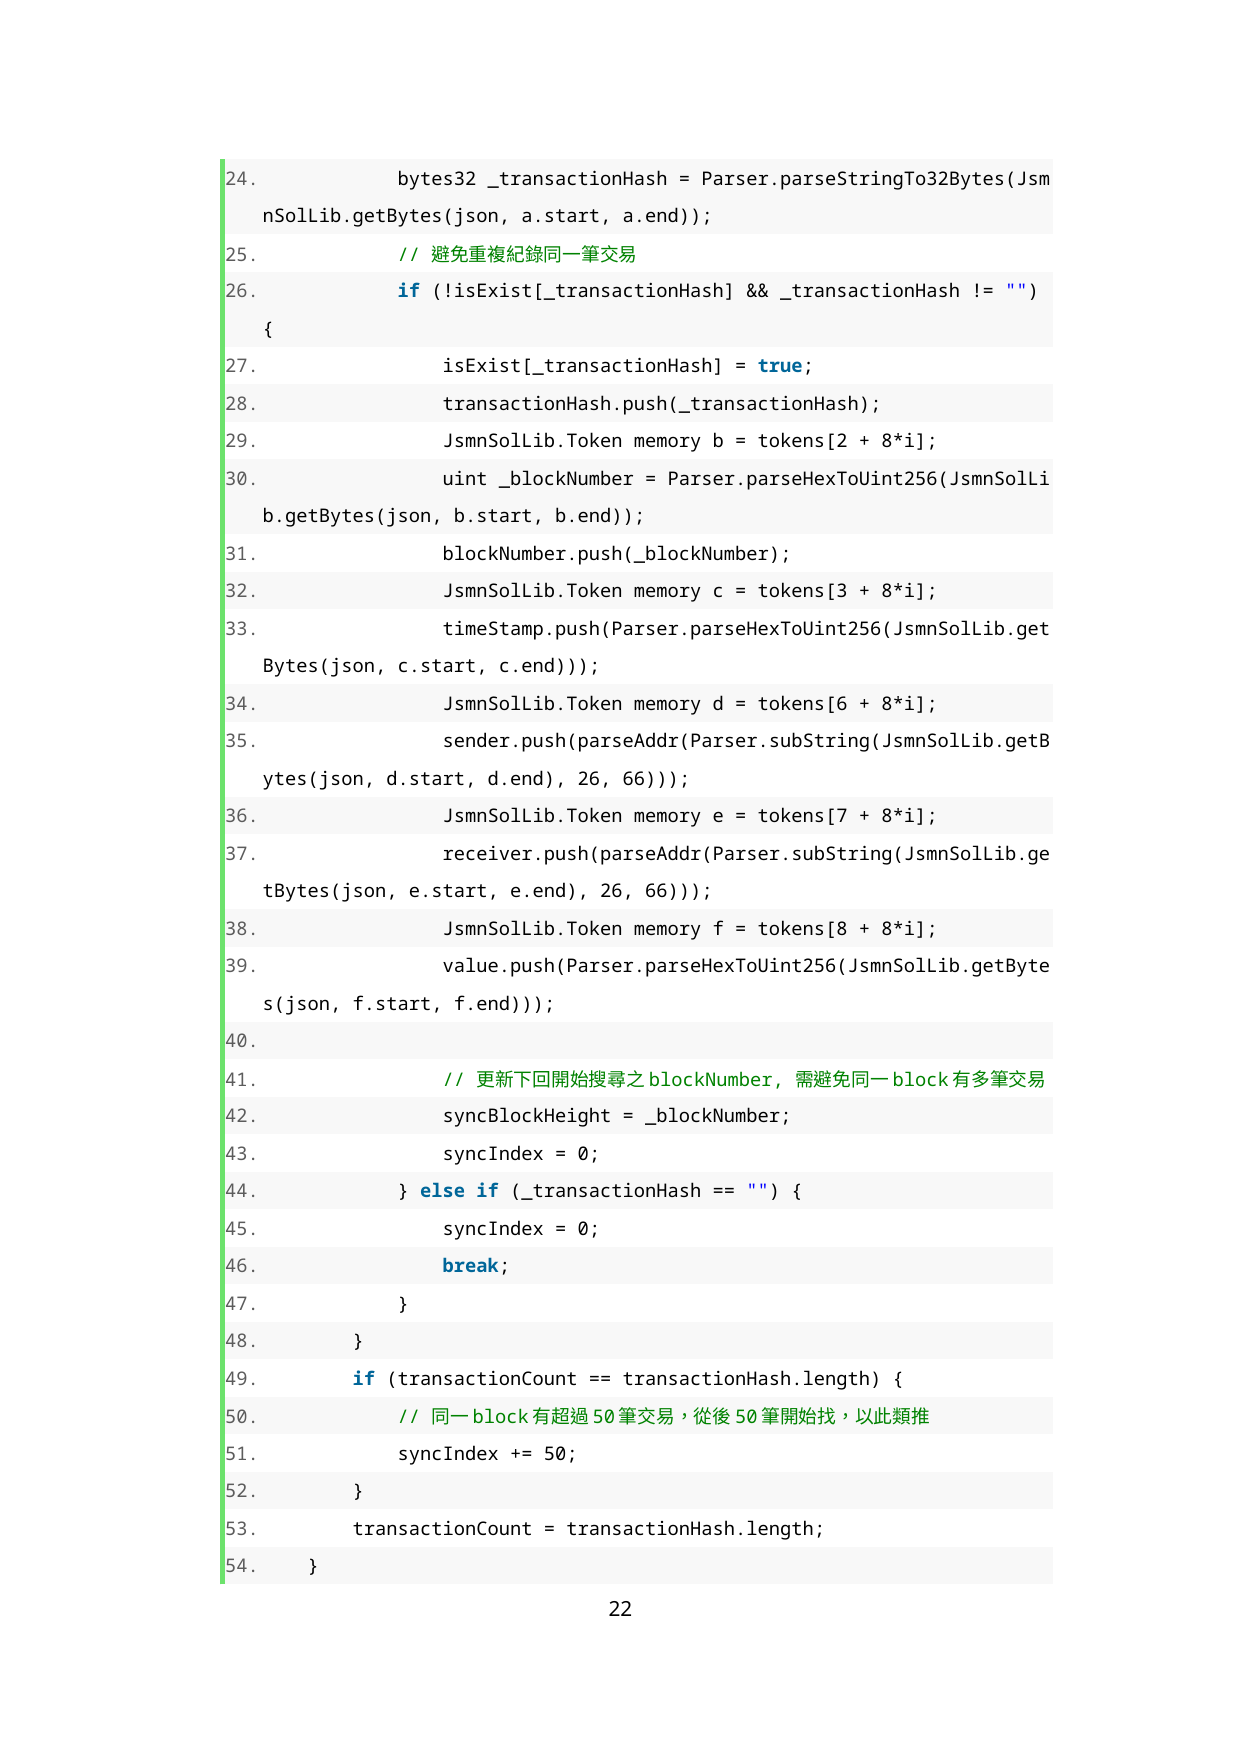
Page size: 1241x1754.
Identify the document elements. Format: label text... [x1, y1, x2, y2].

list bytes32 _transactionHash = Parser.parseStringTo32Bytes(JsmnSolLib.getBytes(json, a.start, a.end)); [225, 159, 1053, 234]
list blockNumber.push(_blockNumber); [225, 534, 1053, 572]
list } else if (_transactionHash == "") { [225, 1172, 1053, 1209]
list // 更新下回開始搜尋之blockNumber, 需避免同一block有多筆交易 [225, 1059, 1053, 1097]
list JsmnSolLib.Token memory b = tokens[2 + 8*i]; [225, 422, 1053, 459]
list sender.push(parseAddr(Parser.subString(JsmnSolLib.getBytes(json, d.start, d.end), 26, 66))); [225, 722, 1053, 797]
list receiver.push(parseAddr(Parser.subString(JsmnSolLib.getBytes(json, e.start, e.end), 26, 66))); [225, 834, 1053, 909]
list } [225, 1547, 1053, 1584]
list } [225, 1284, 1053, 1322]
list value.push(Parser.parseHexToUint256(JsmnSolLib.getBytes(json, f.start, f.end))); [225, 947, 1053, 1022]
list uint _blockNumber = Parser.parseHexToUint256(JsmnSolLib.getBytes(json, b.start, b.end)); [225, 459, 1053, 534]
list if (!isExist[_transactionHash] && _transactionHash != "") { [225, 272, 1053, 347]
list JsmnSolLib.Token memory f = tokens[8 + 8*i]; [225, 909, 1053, 947]
list transactionHash.push(_transactionHash); [225, 384, 1053, 422]
list // 避免重複紀錄同一筆交易 [225, 234, 1053, 272]
list if (transactionCount == transactionHash.length) { [225, 1359, 1053, 1397]
list JsmnSolLib.Token memory e = tokens[7 + 8*i]; [225, 797, 1053, 834]
list isExist[_transactionHash] = true; [225, 347, 1053, 384]
list syncIndex = 0; [225, 1209, 1053, 1247]
list syncIndex += 50; [225, 1434, 1053, 1472]
list } [225, 1322, 1053, 1359]
list JsmnSolLib.Token memory c = tokens[3 + 8*i]; [225, 572, 1053, 609]
list } [225, 1472, 1053, 1509]
list JsmnSolLib.Token memory d = tokens[6 + 8*i]; [225, 684, 1053, 722]
list syncBlockHeight = _blockNumber; [225, 1097, 1053, 1134]
list transactionCount = transactionHash.length; [225, 1509, 1053, 1547]
list break; [225, 1247, 1053, 1284]
list timeStamp.push(Parser.parseHexToUint256(JsmnSolLib.getBytes(json, c.start, c.end))); [225, 609, 1053, 684]
list // 同一block有超過50筆交易，從後50筆開始找，以此類推 [225, 1397, 1053, 1434]
list syncIndex = 0; [225, 1134, 1053, 1172]
